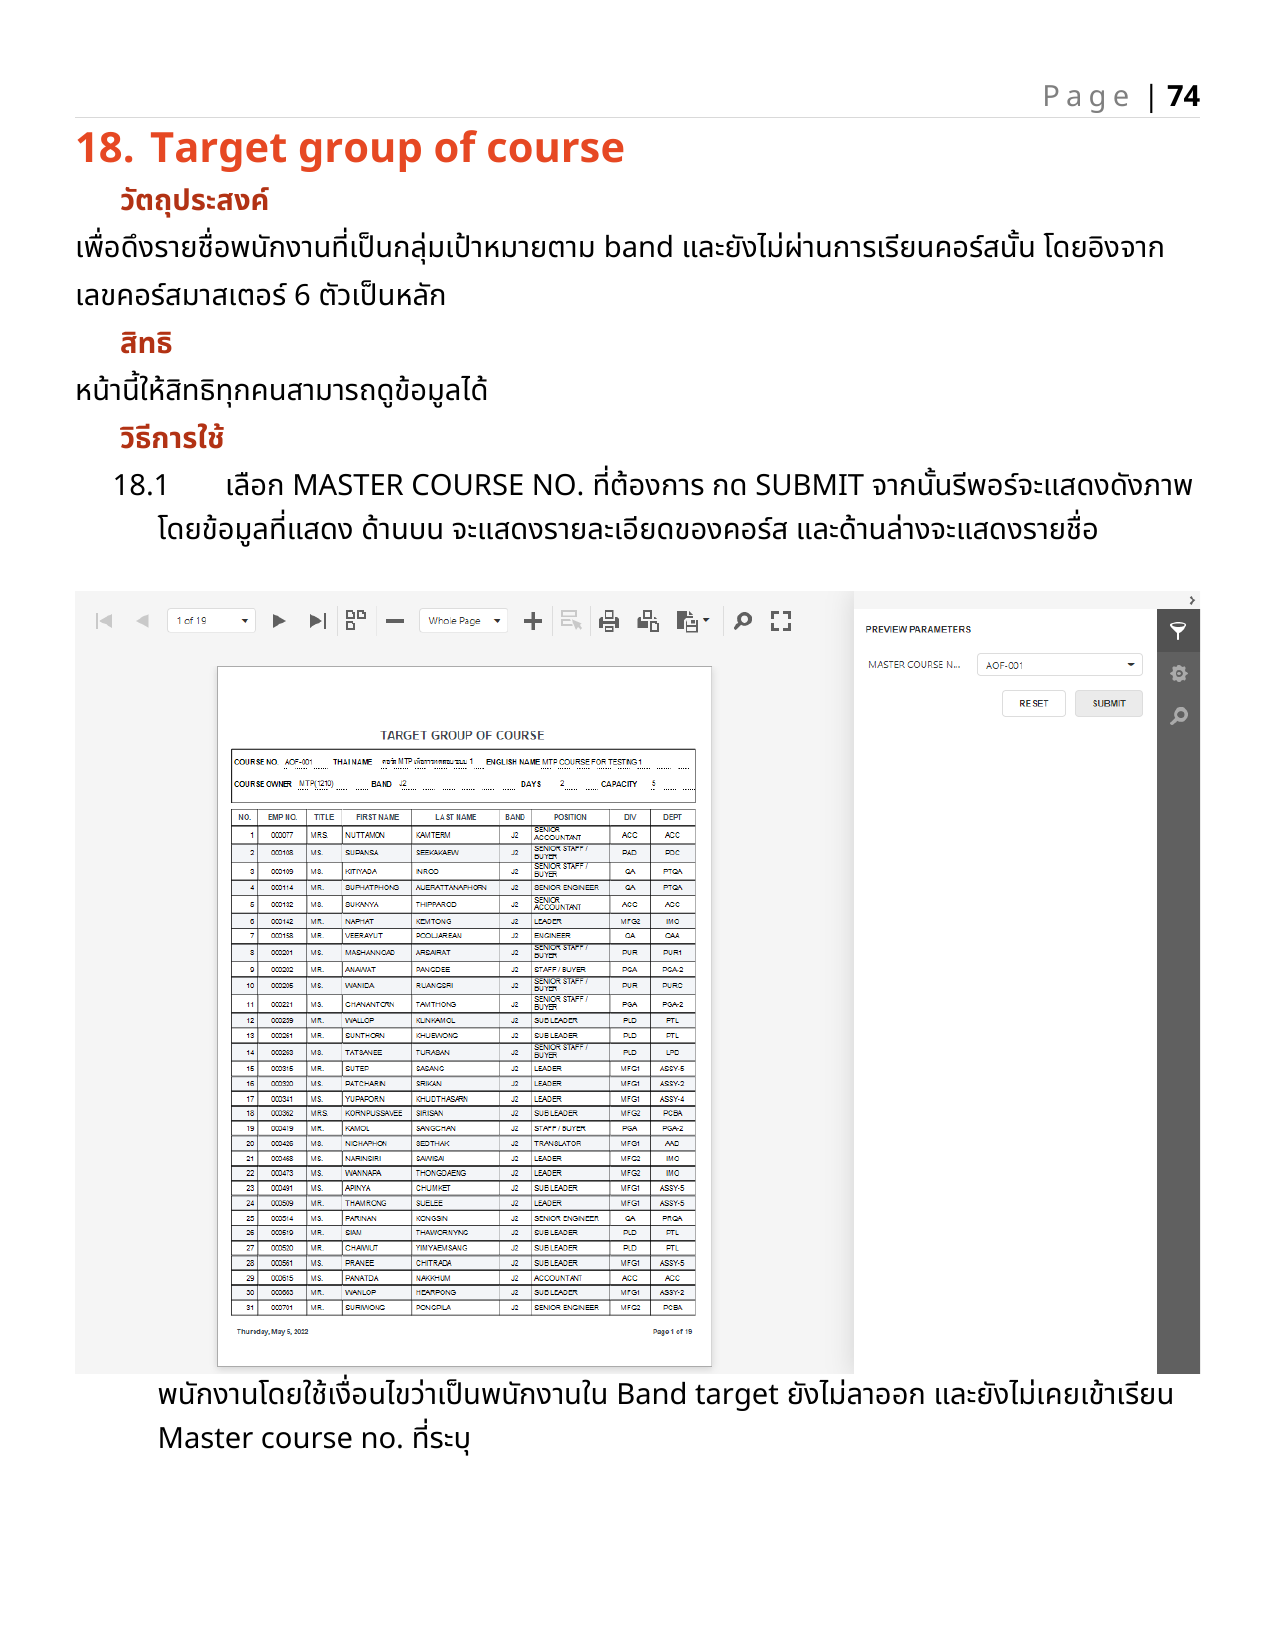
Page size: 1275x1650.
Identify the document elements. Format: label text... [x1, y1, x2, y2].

subtitle Target group of course [75, 118, 1200, 174]
text หน้านี้ให้สิทธิทุกคนสามารถดูข้อมูลได้ [75, 369, 1200, 414]
list เลือก MASTER COURSE NO. ที่ต้องการ กด SUBMIT จากนั้นรีพอร์จะแสดงดังภาพ โดยข้อมูลที่แสดง ด้านบน จะแสดงรายละเอียดของคอร์ส และด้านล่างจะแสดงรายชื่อพนักงานโดยใช้เงื่อนไขว่าเป็นพนักงานใน Band target ยังไม่ลาออก และยังไม่เคยเข้าเรียน Master course no. ที่ระบุ [112, 464, 1200, 591]
text เพื่อดึงรายชื่อพนักงานที่เป็นกลุ่มเป้าหมายตาม band และยังไม่ผ่านการเรียนคอร์สนั้น โดยอิงจากเลขคอร์สมาสเตอร์ 6 ตัวเป็นหลัก [75, 227, 1200, 318]
picture [75, 591, 1200, 1374]
subtitle วิธีการใช้ [120, 417, 1200, 461]
list เลือก MASTER COURSE NO. ที่ต้องการ กด SUBMIT จากนั้นรีพอร์จะแสดงดังภาพ โดยข้อมูลที่แสดง ด้านบน จะแสดงรายละเอียดของคอร์ส และด้านล่างจะแสดงรายชื่อพนักงานโดยใช้เงื่อนไขว่าเป็นพนักงานใน Band target ยังไม่ลาออก และยังไม่เคยเข้าเรียน Master course no. ที่ระบุ [112, 1374, 1200, 1462]
subtitle สิทธิ [120, 322, 1200, 366]
subtitle วัตถุประสงค์ [120, 179, 1200, 223]
